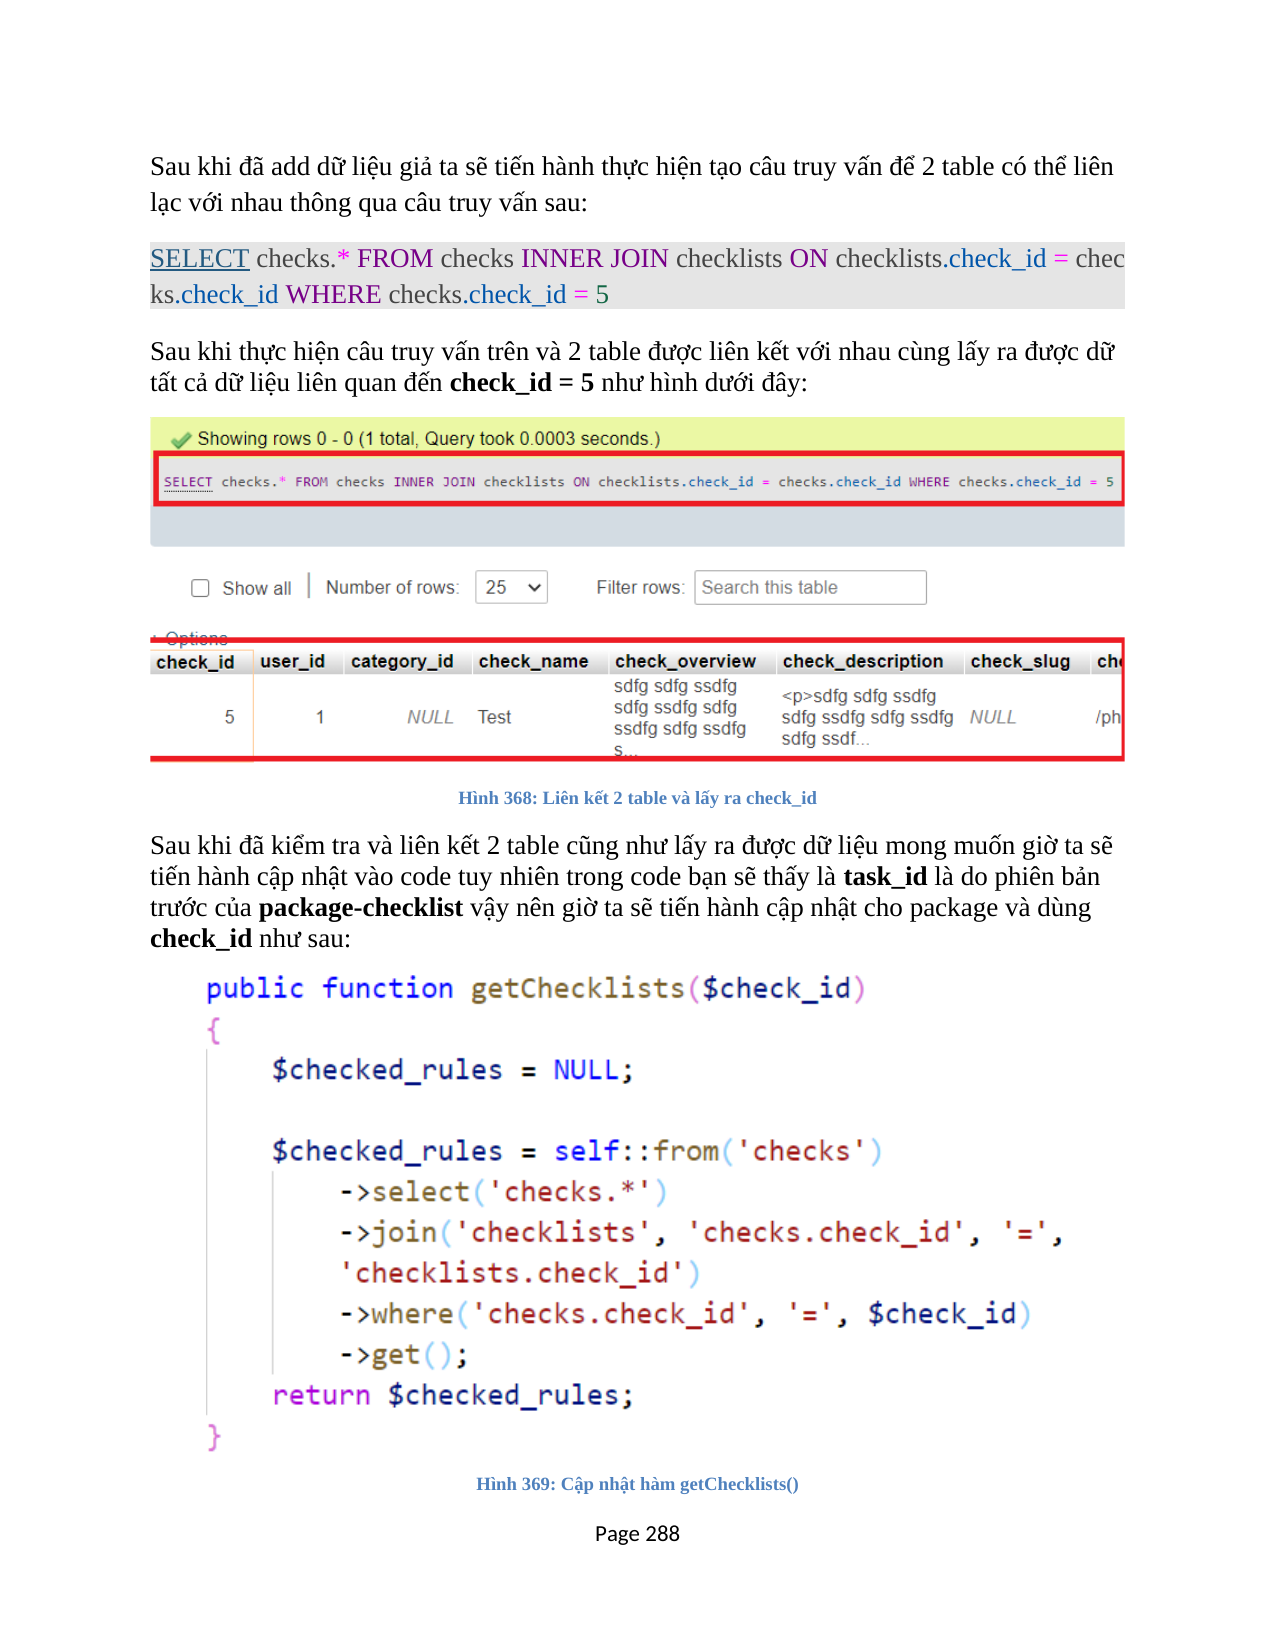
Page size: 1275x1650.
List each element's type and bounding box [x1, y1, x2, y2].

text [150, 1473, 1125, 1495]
picture [150, 417, 1125, 766]
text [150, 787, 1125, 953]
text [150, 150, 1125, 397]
picture [206, 974, 1069, 1453]
